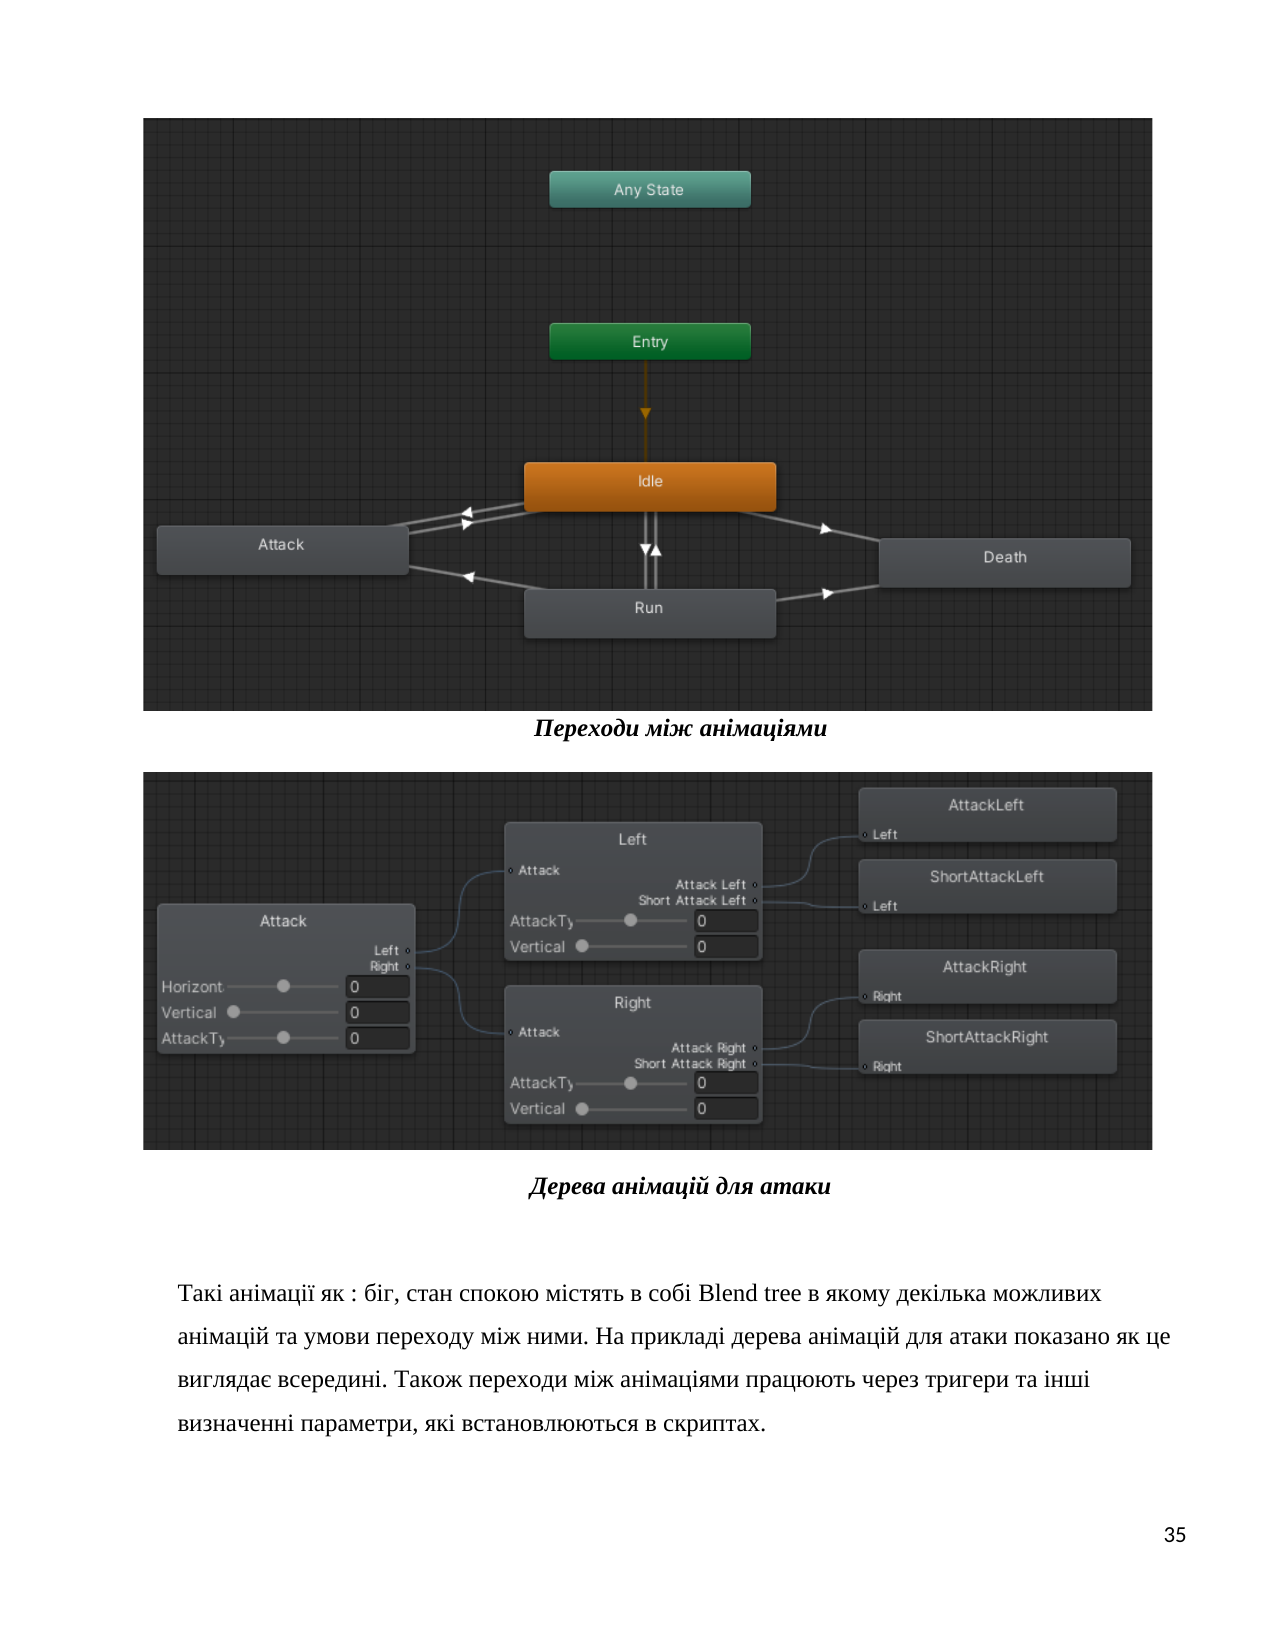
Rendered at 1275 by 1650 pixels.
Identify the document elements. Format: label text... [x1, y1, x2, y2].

picture [143, 772, 1153, 1150]
text Такі анімації як : біг, стан спокою містять в собі Blend tree в якому декілька можливих анімацій та умови переходу між ними. На прикладі дерева анімацій для атаки показано як це виглядає всередині. Також переходи між анімаціями працюють через тригери та інші визначенні параметри, які встановлюються в скриптах. [177, 1278, 1186, 1436]
picture [143, 118, 1153, 711]
